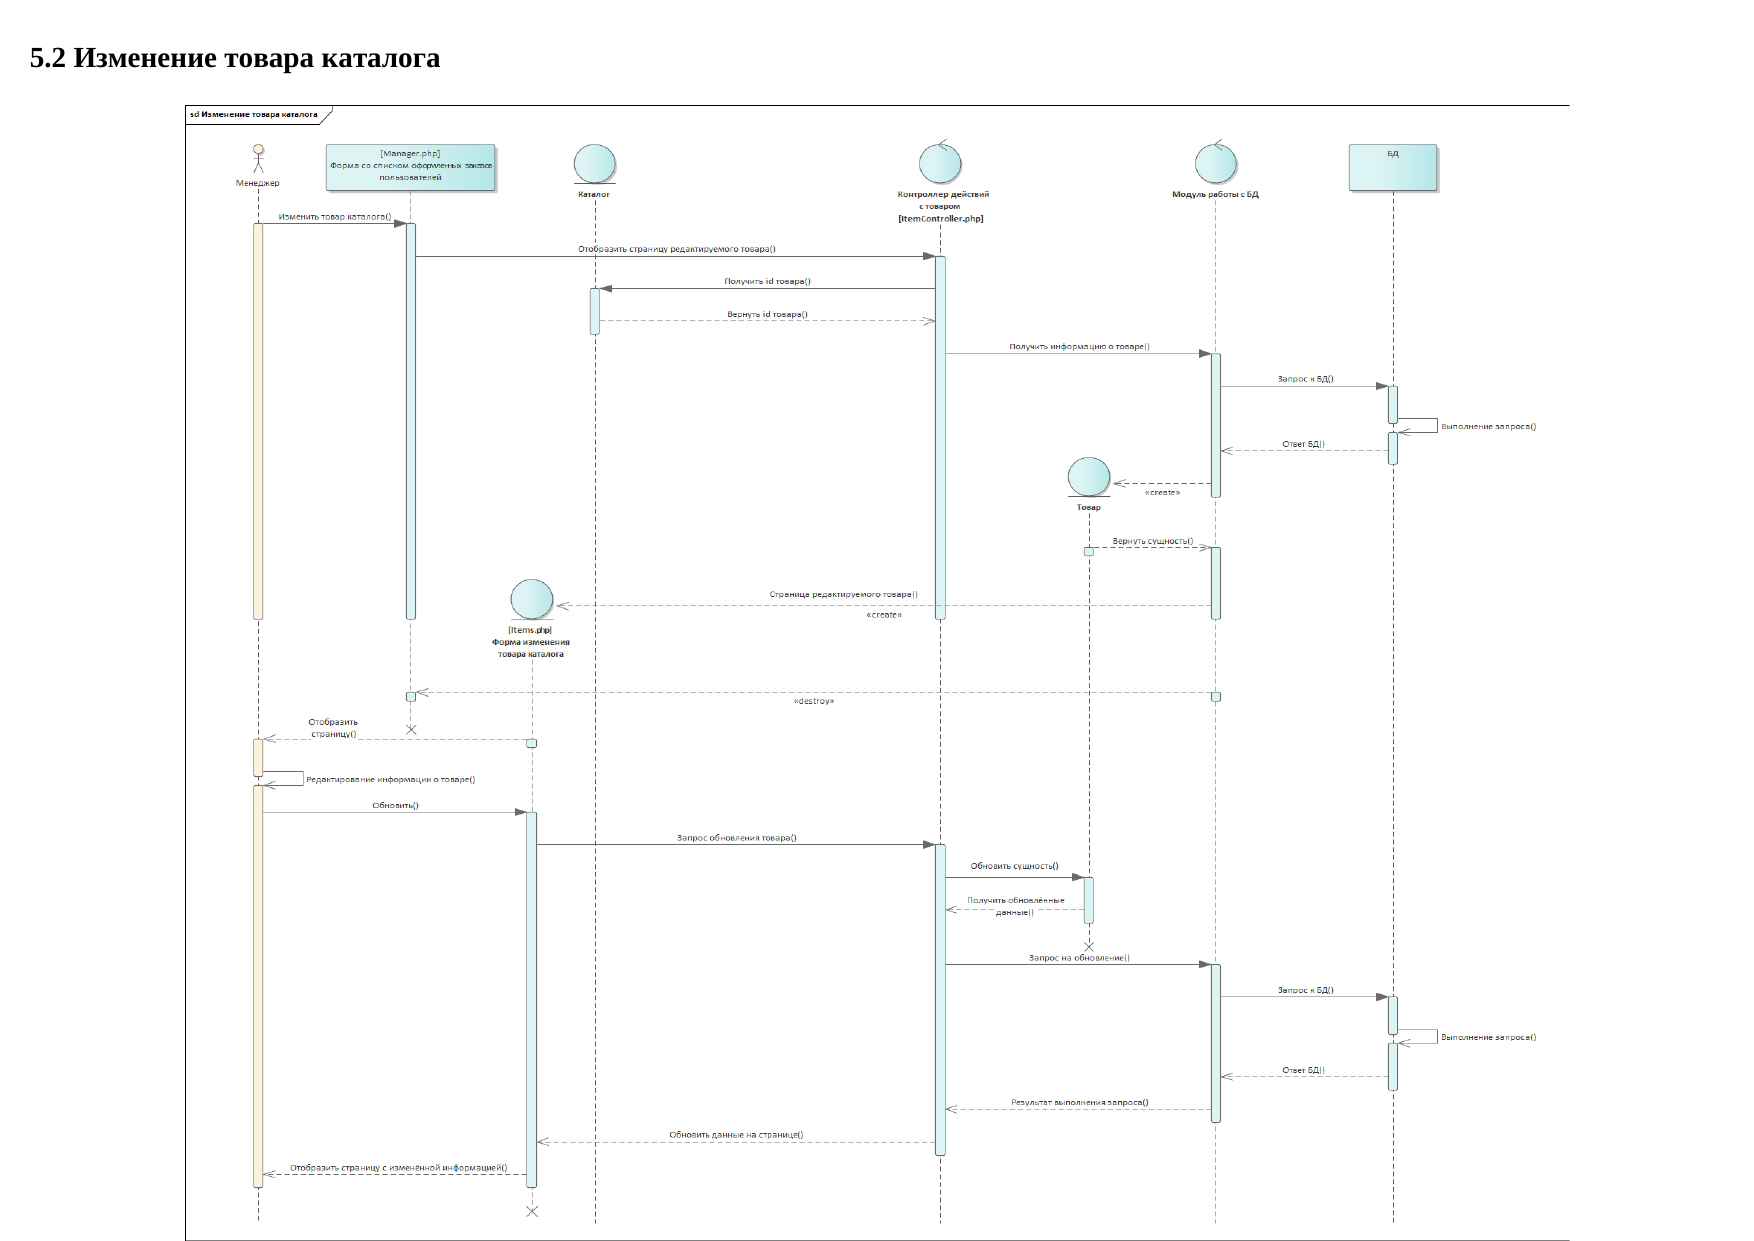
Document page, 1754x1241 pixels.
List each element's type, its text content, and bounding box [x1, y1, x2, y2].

subtitle 5.2 Изменение товара каталога [29, 40, 1724, 74]
picture [184, 105, 1570, 1241]
